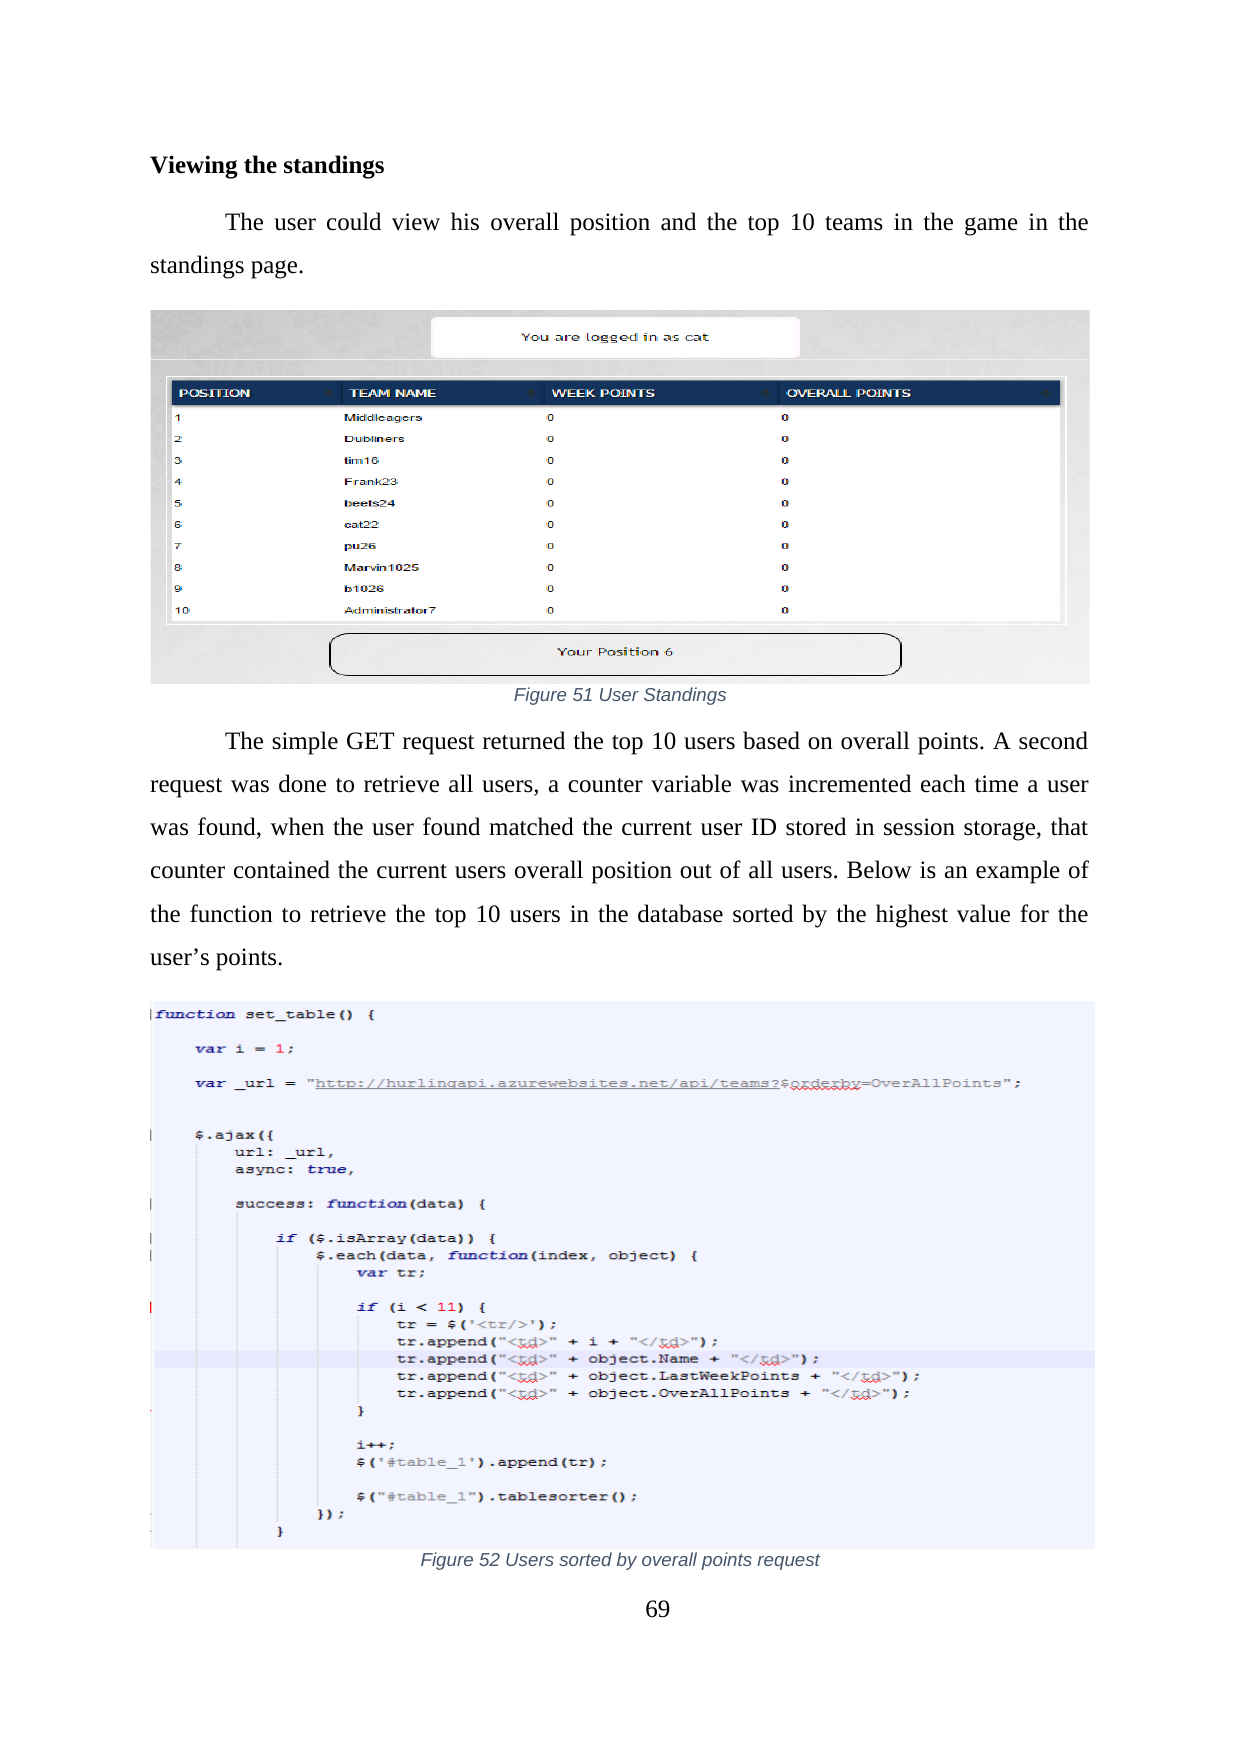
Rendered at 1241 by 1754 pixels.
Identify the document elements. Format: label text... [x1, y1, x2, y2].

picture [150, 310, 1090, 684]
subtitle Viewing the standings [150, 150, 1090, 179]
text Figure User Standings [150, 684, 1090, 705]
picture [150, 1001, 1096, 1549]
text The user could view his overall position and the top 10 teams in the game in the standings page. [150, 207, 1090, 279]
text The simple GET request returned the top 10 users based on overall points. A second request was done to retrieve all users, a counter variable was incremented each time a user was found, when the user found matched the current user ID stored in session storage, that counter contained the current users overall position out of all users. Below is an example of the function to retrieve the top 10 users in the database sorted by the highest value for the user’s points. [150, 726, 1090, 971]
text Figure Users sorted by overall points request [150, 1549, 1090, 1570]
